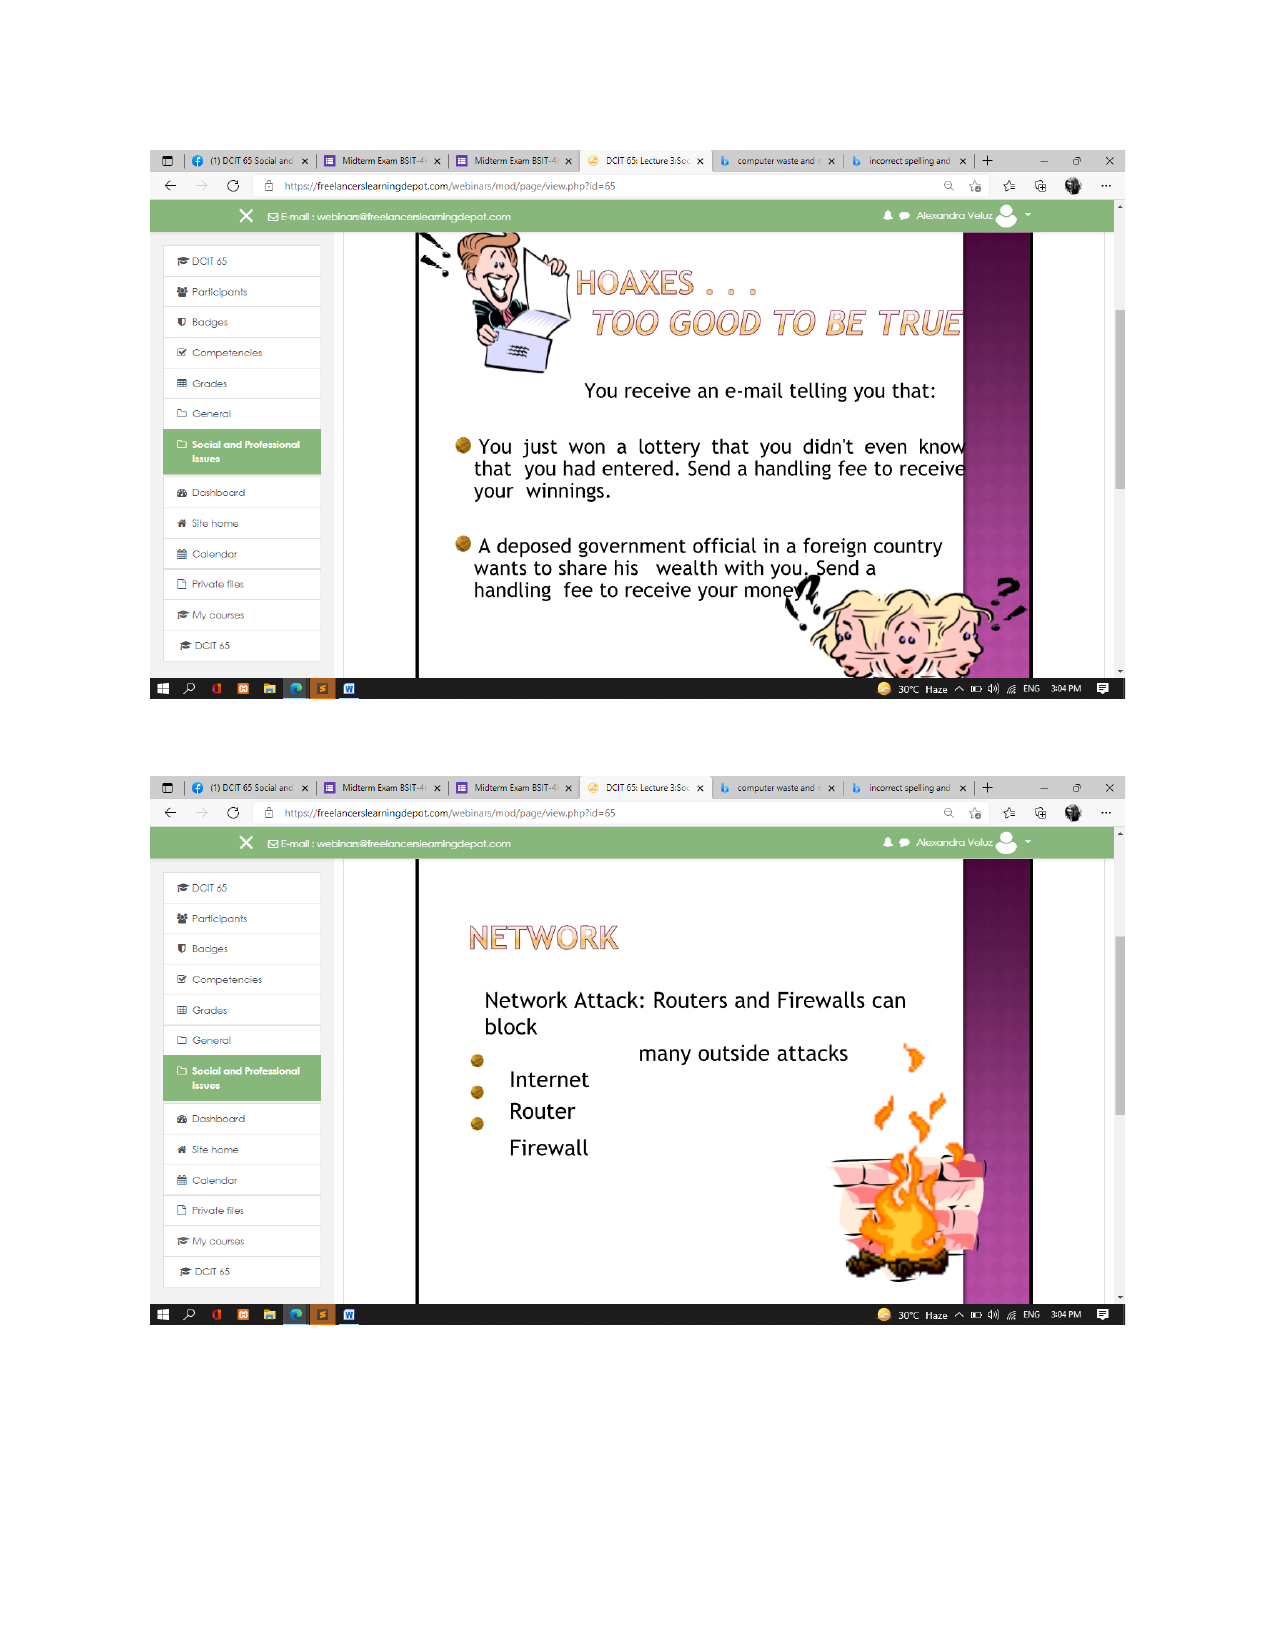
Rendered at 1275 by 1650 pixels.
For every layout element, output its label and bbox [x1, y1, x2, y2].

picture [150, 150, 1125, 699]
picture [150, 776, 1125, 1325]
